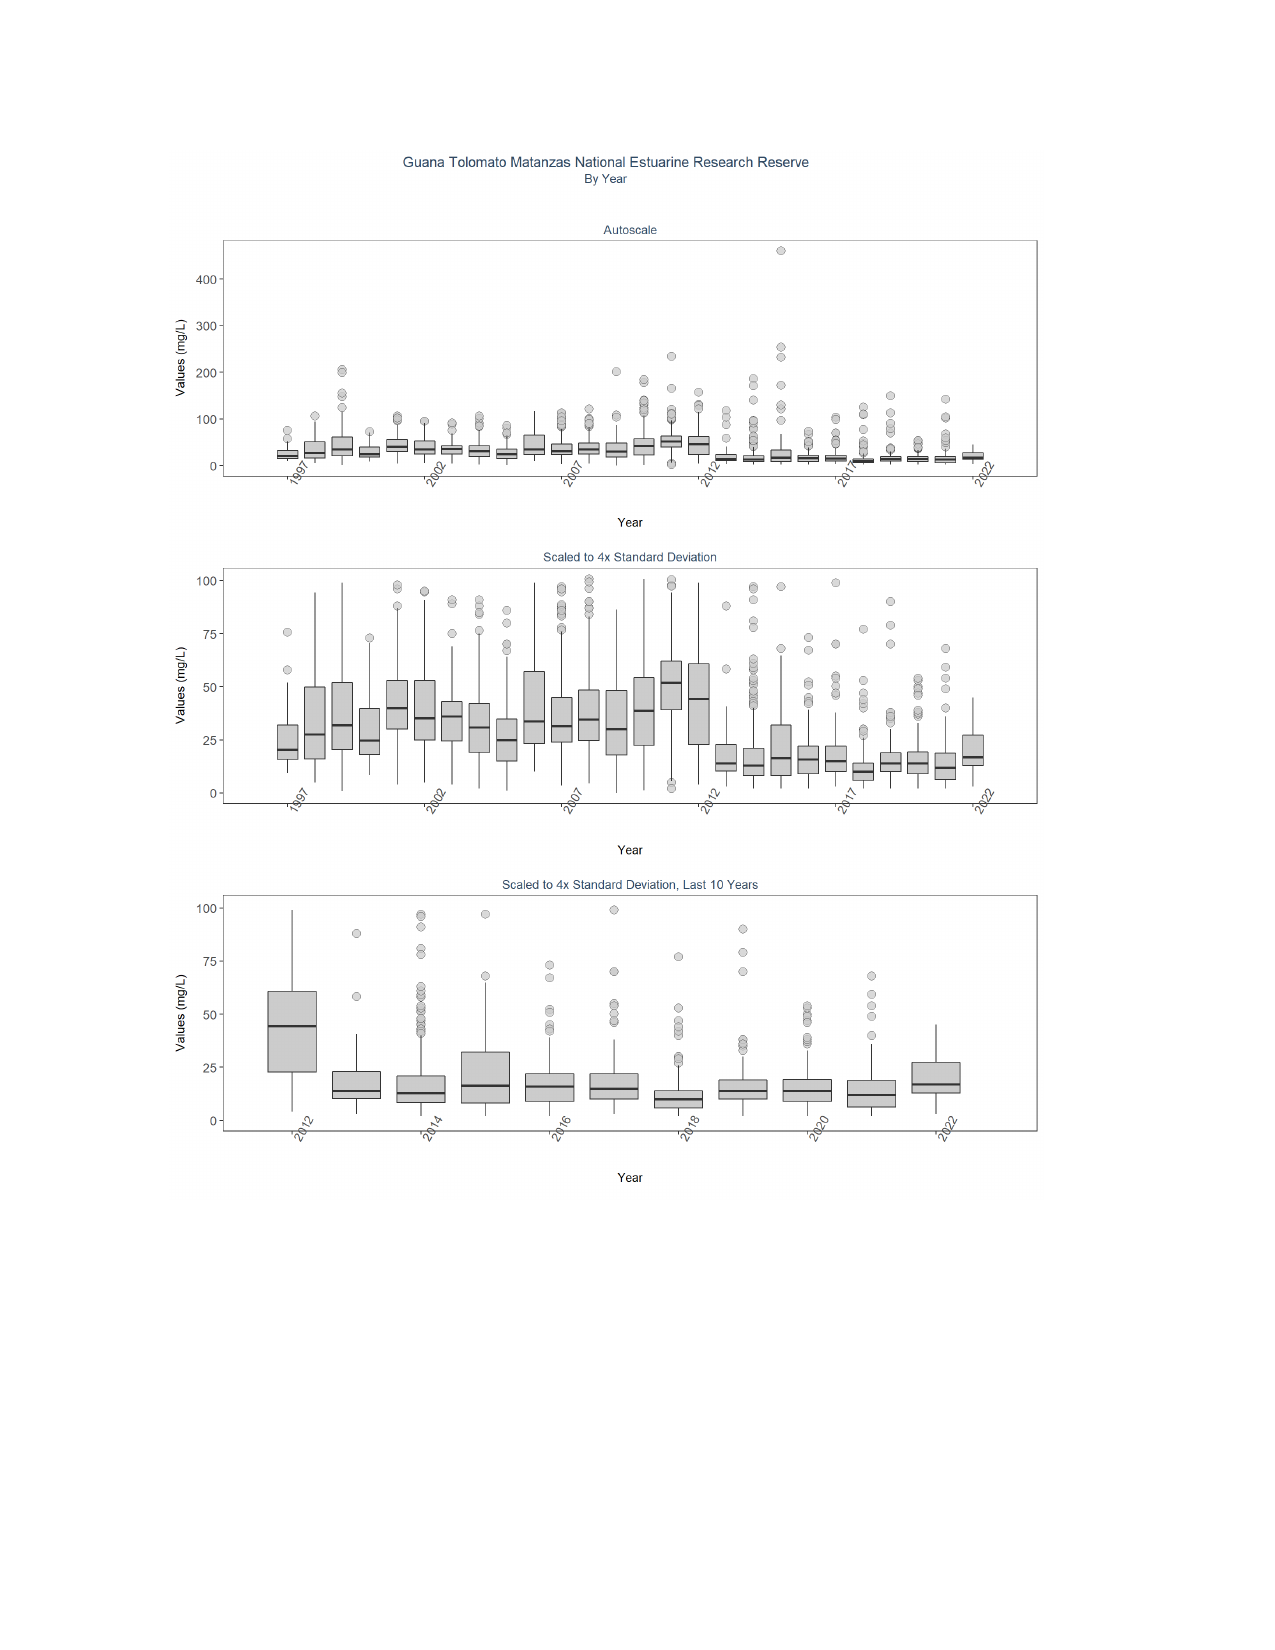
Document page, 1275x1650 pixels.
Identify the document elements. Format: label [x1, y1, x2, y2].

picture [168, 150, 1044, 1200]
